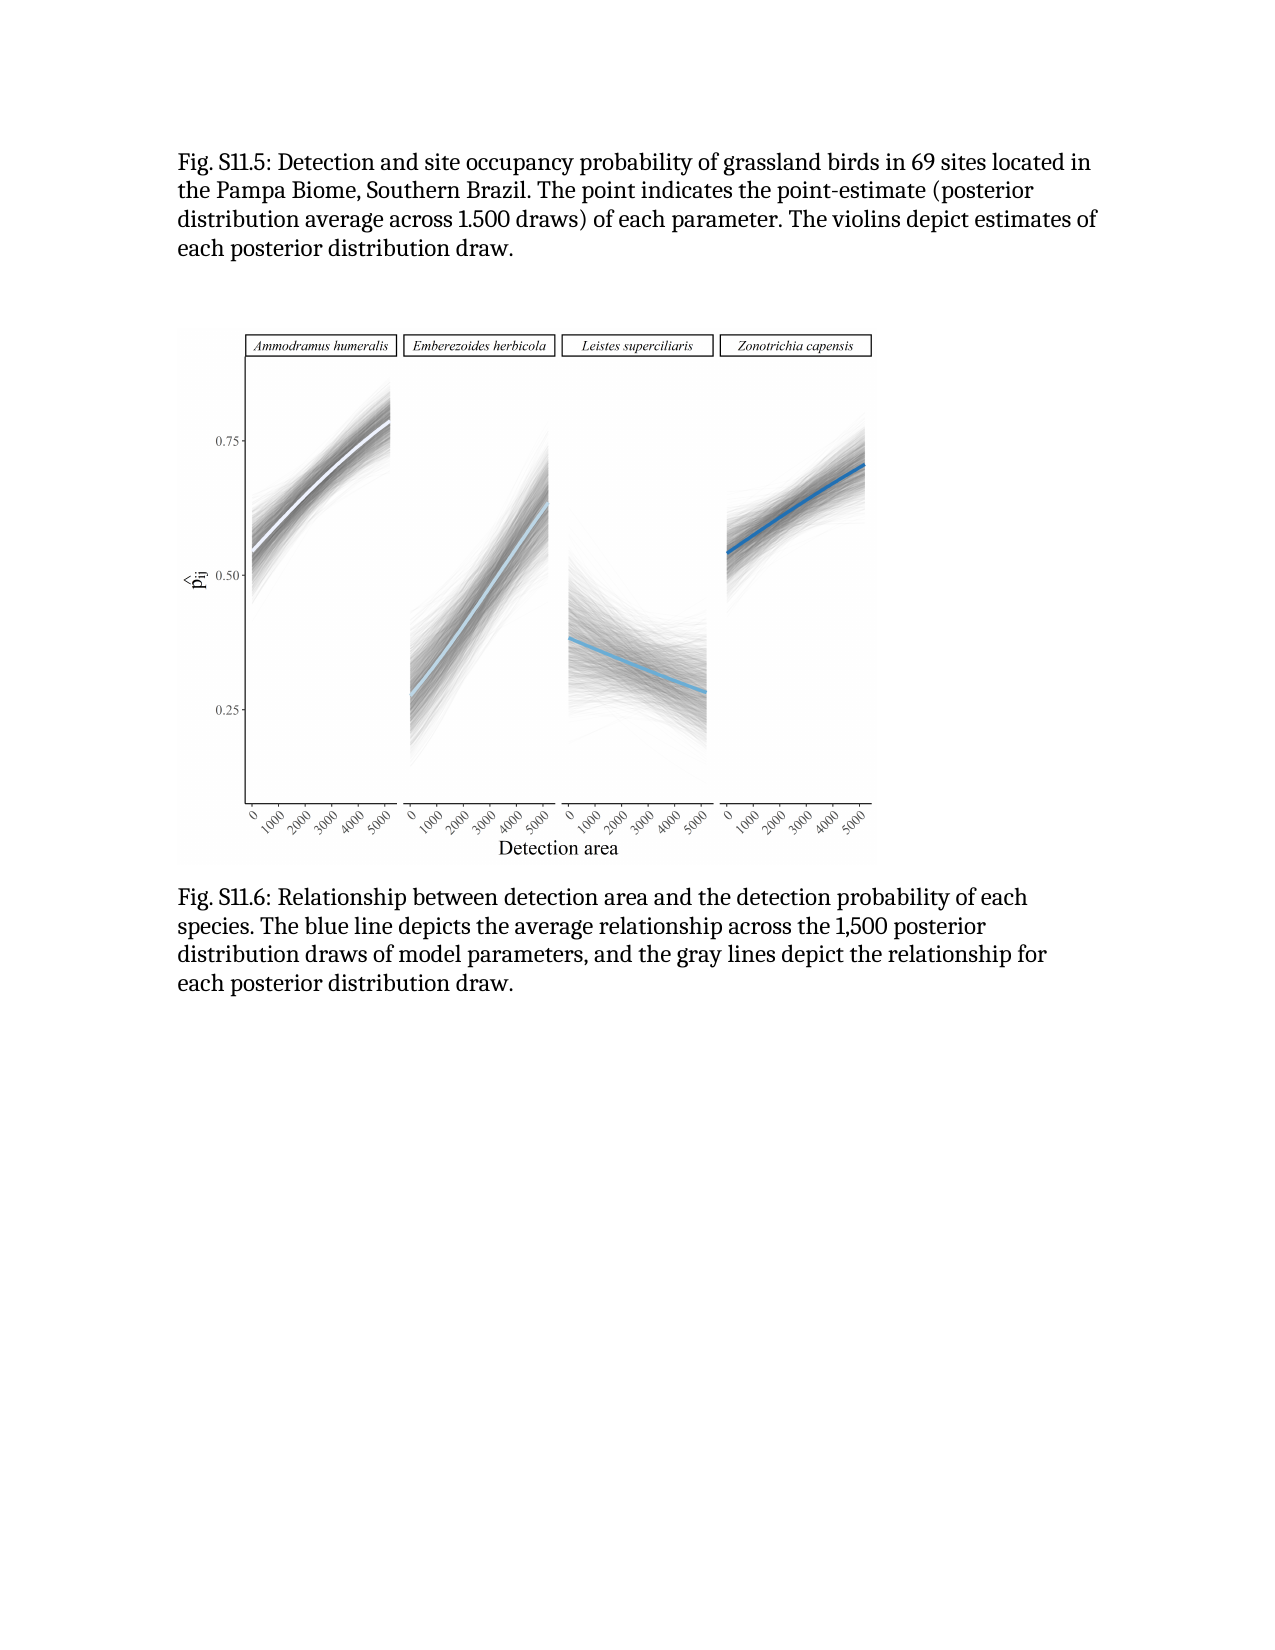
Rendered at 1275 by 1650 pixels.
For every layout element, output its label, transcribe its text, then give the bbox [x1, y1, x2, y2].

picture [177, 328, 878, 865]
text Fig. S11.6: Relationship between detection area and the detection probability of each species. The blue line depicts the average relationship across the 1,500 posterior distribution draws of model parameters, and the gray lines depict the relationship for each posterior distribution draw. [177, 883, 1098, 998]
text Fig. S11.5: Detection and site occupancy probability of grassland birds in 69 sites located in the Pampa Biome, Southern Brazil. The point indicates the point-estimate (posterior distribution average across 1.500 draws) of each parameter. The violins depict estimates of each posterior distribution draw. [177, 148, 1098, 263]
